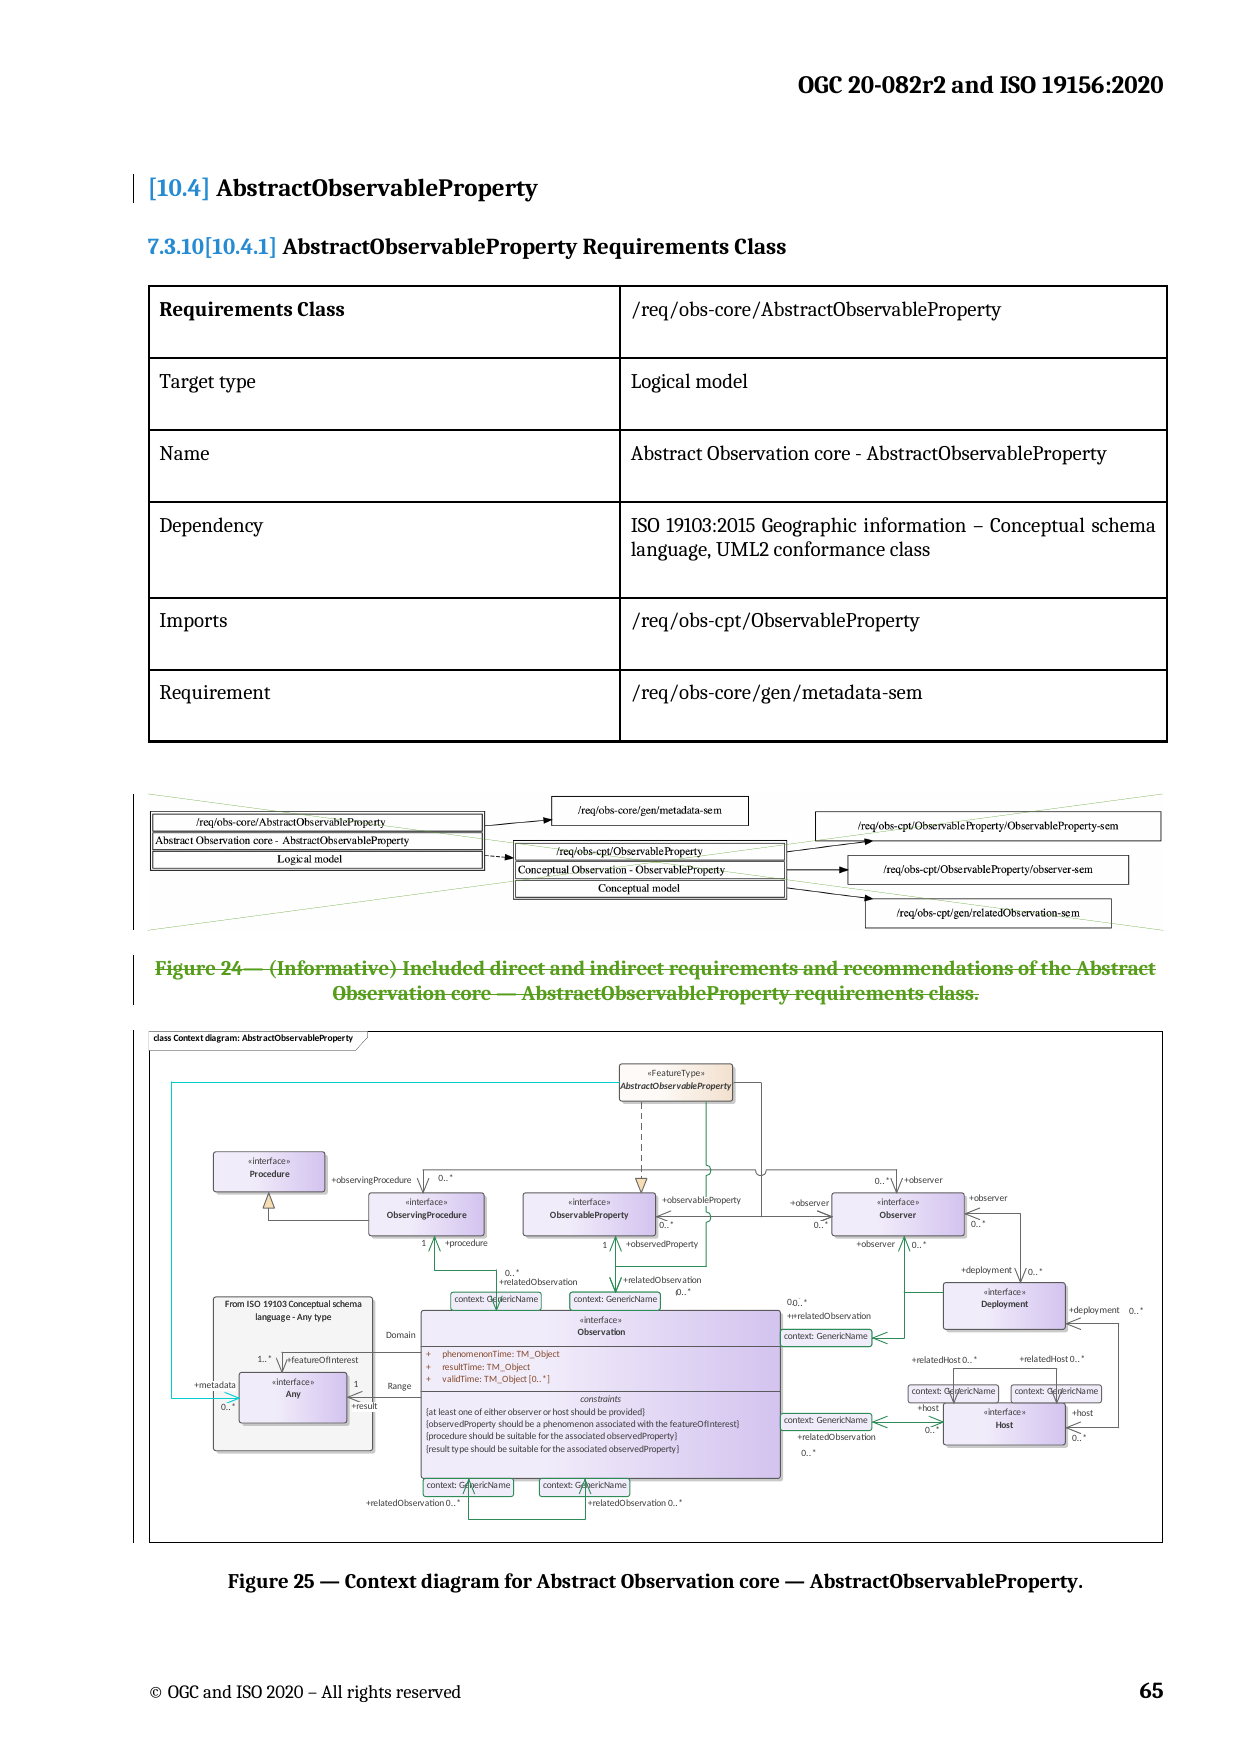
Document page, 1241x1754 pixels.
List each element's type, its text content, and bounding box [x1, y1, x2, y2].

picture [151, 863, 1160, 931]
table_cell Requirement [150, 671, 619, 740]
picture [150, 793, 1161, 861]
text Figure — Context diagram for Abstract Observation core — AbstractObservableProperty. [148, 1568, 1163, 1593]
table_cell Abstract Observation core - AbstractObservableProperty [621, 431, 1166, 501]
table_cell /req/obs-core/gen/metadata-sem [621, 671, 1166, 740]
table_cell Target type [150, 359, 619, 429]
table_cell Dependency [150, 503, 619, 597]
subtitle AbstractObservableProperty [148, 174, 1163, 203]
table_cell ISO 19103:2015 Geographic information – Conceptual schema language, UML2 conformance class [621, 503, 1166, 597]
table_cell /req/obs-cpt/ObservableProperty [621, 599, 1166, 668]
subtitle AbstractObservableProperty Requirements Class [148, 234, 1163, 260]
table_header Requirements Class [150, 287, 619, 357]
picture [664, 795, 1164, 930]
table_header /req/obs-core/AbstractObservableProperty [621, 287, 1166, 357]
table_cell Name [150, 431, 619, 501]
table_cell Imports [150, 599, 619, 668]
picture [147, 795, 647, 930]
table_cell Logical model [621, 359, 1166, 429]
